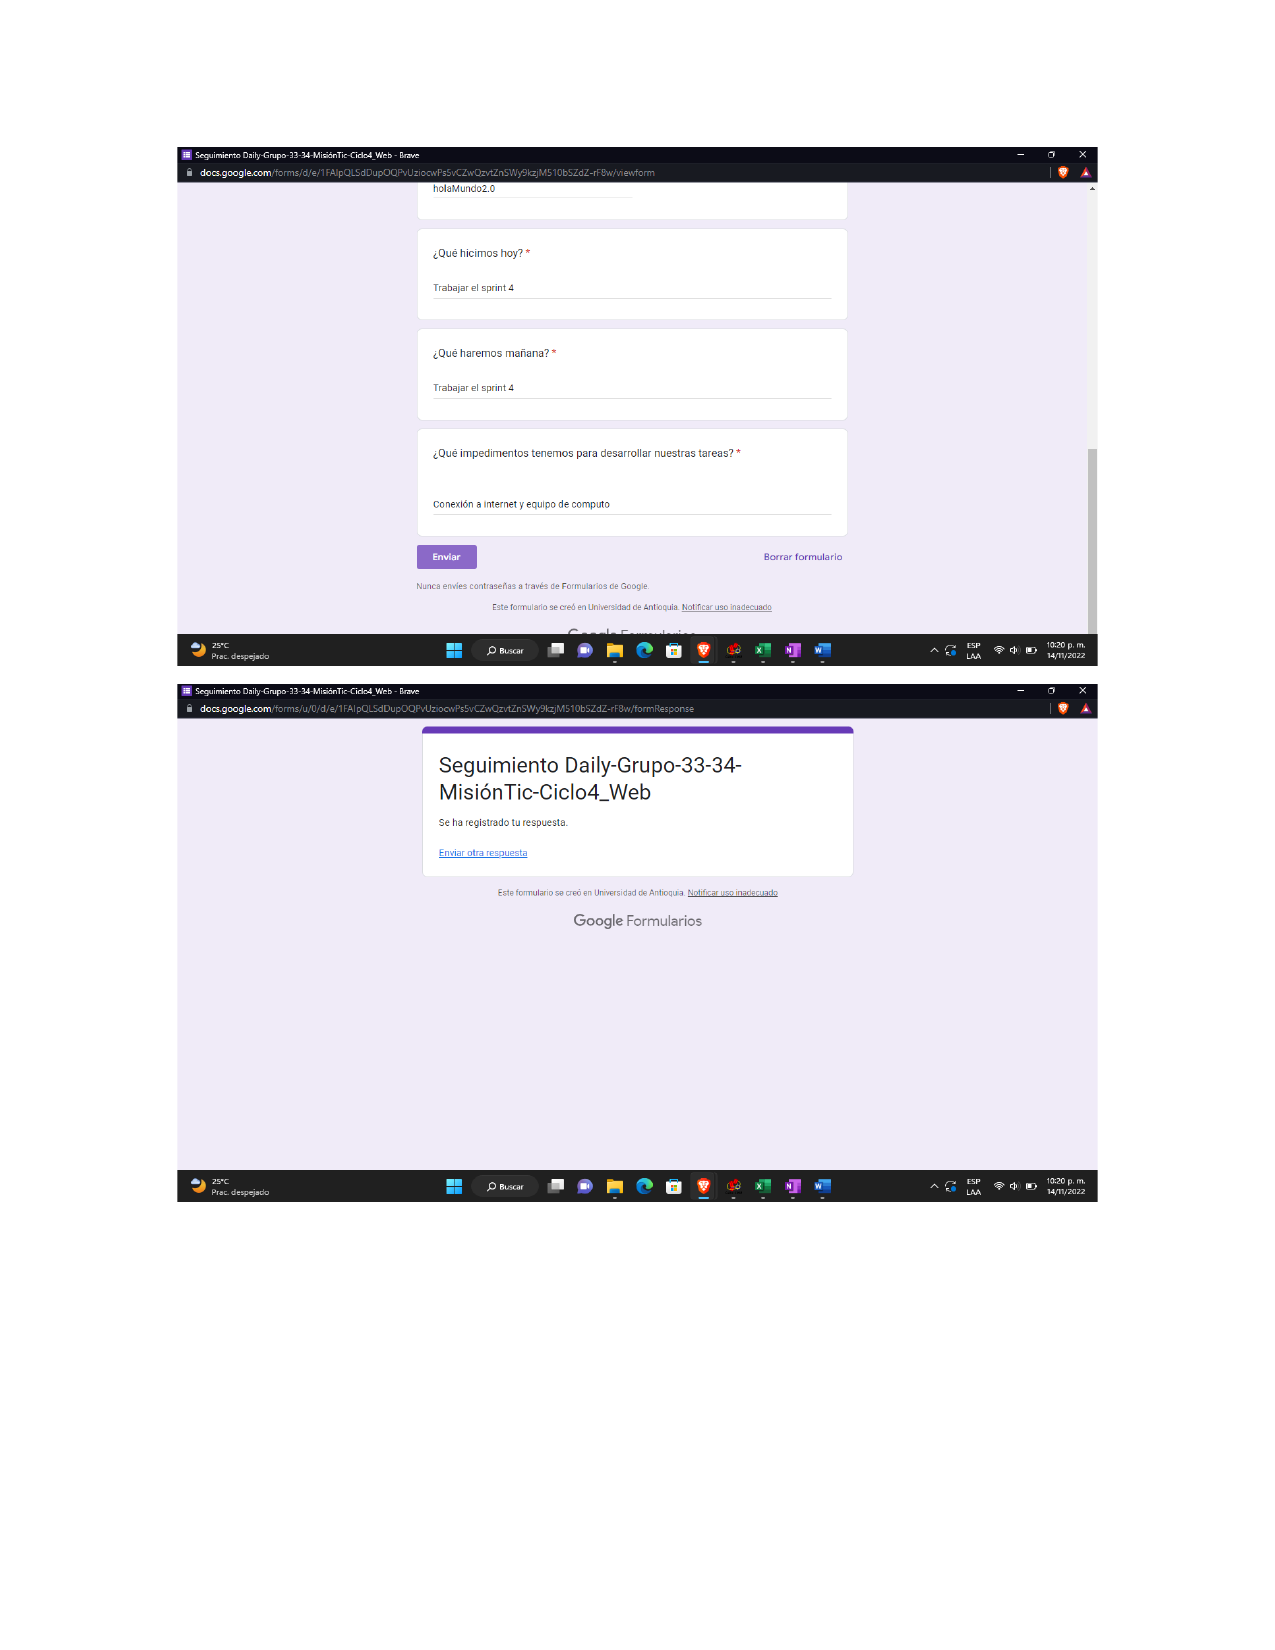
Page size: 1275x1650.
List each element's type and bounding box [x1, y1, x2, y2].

picture [177, 147, 1098, 666]
picture [177, 684, 1098, 1202]
